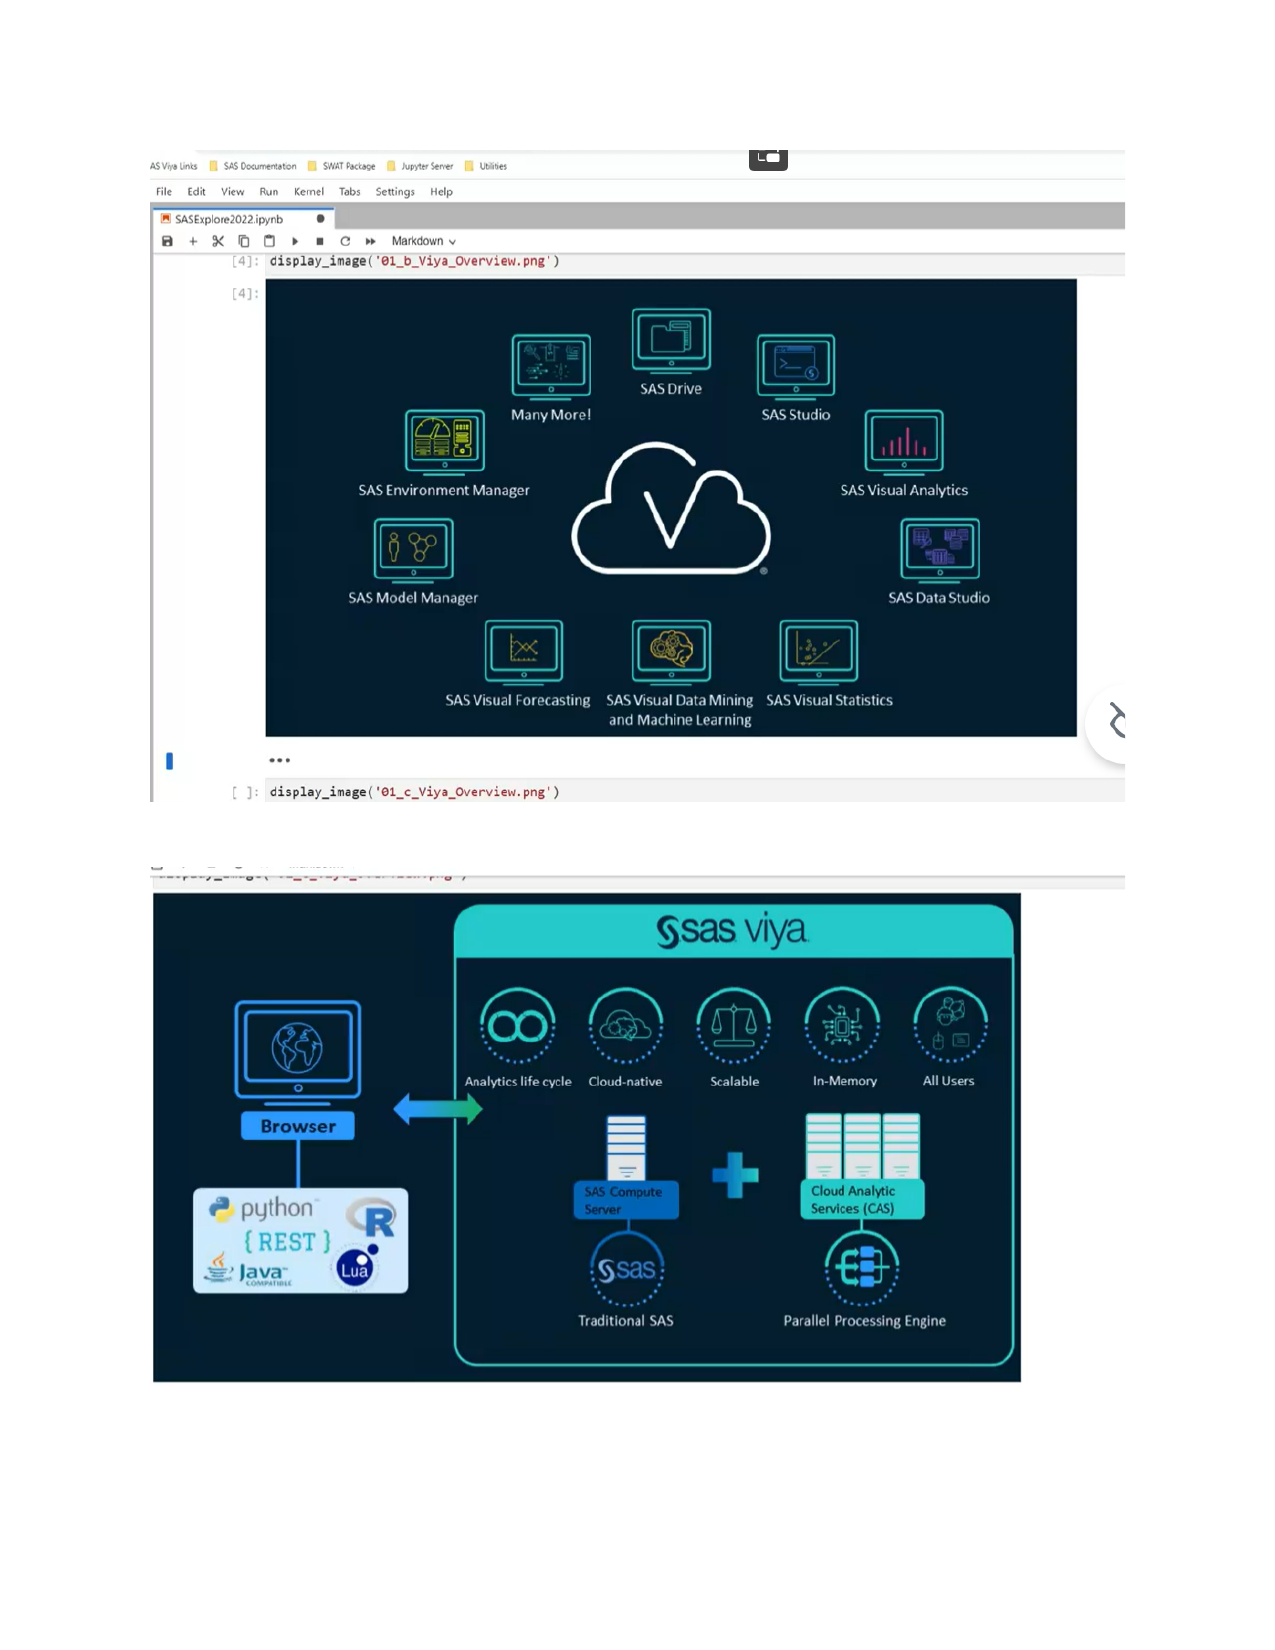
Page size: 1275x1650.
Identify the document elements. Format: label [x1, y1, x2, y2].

picture [150, 867, 1125, 1392]
picture [150, 150, 1125, 802]
